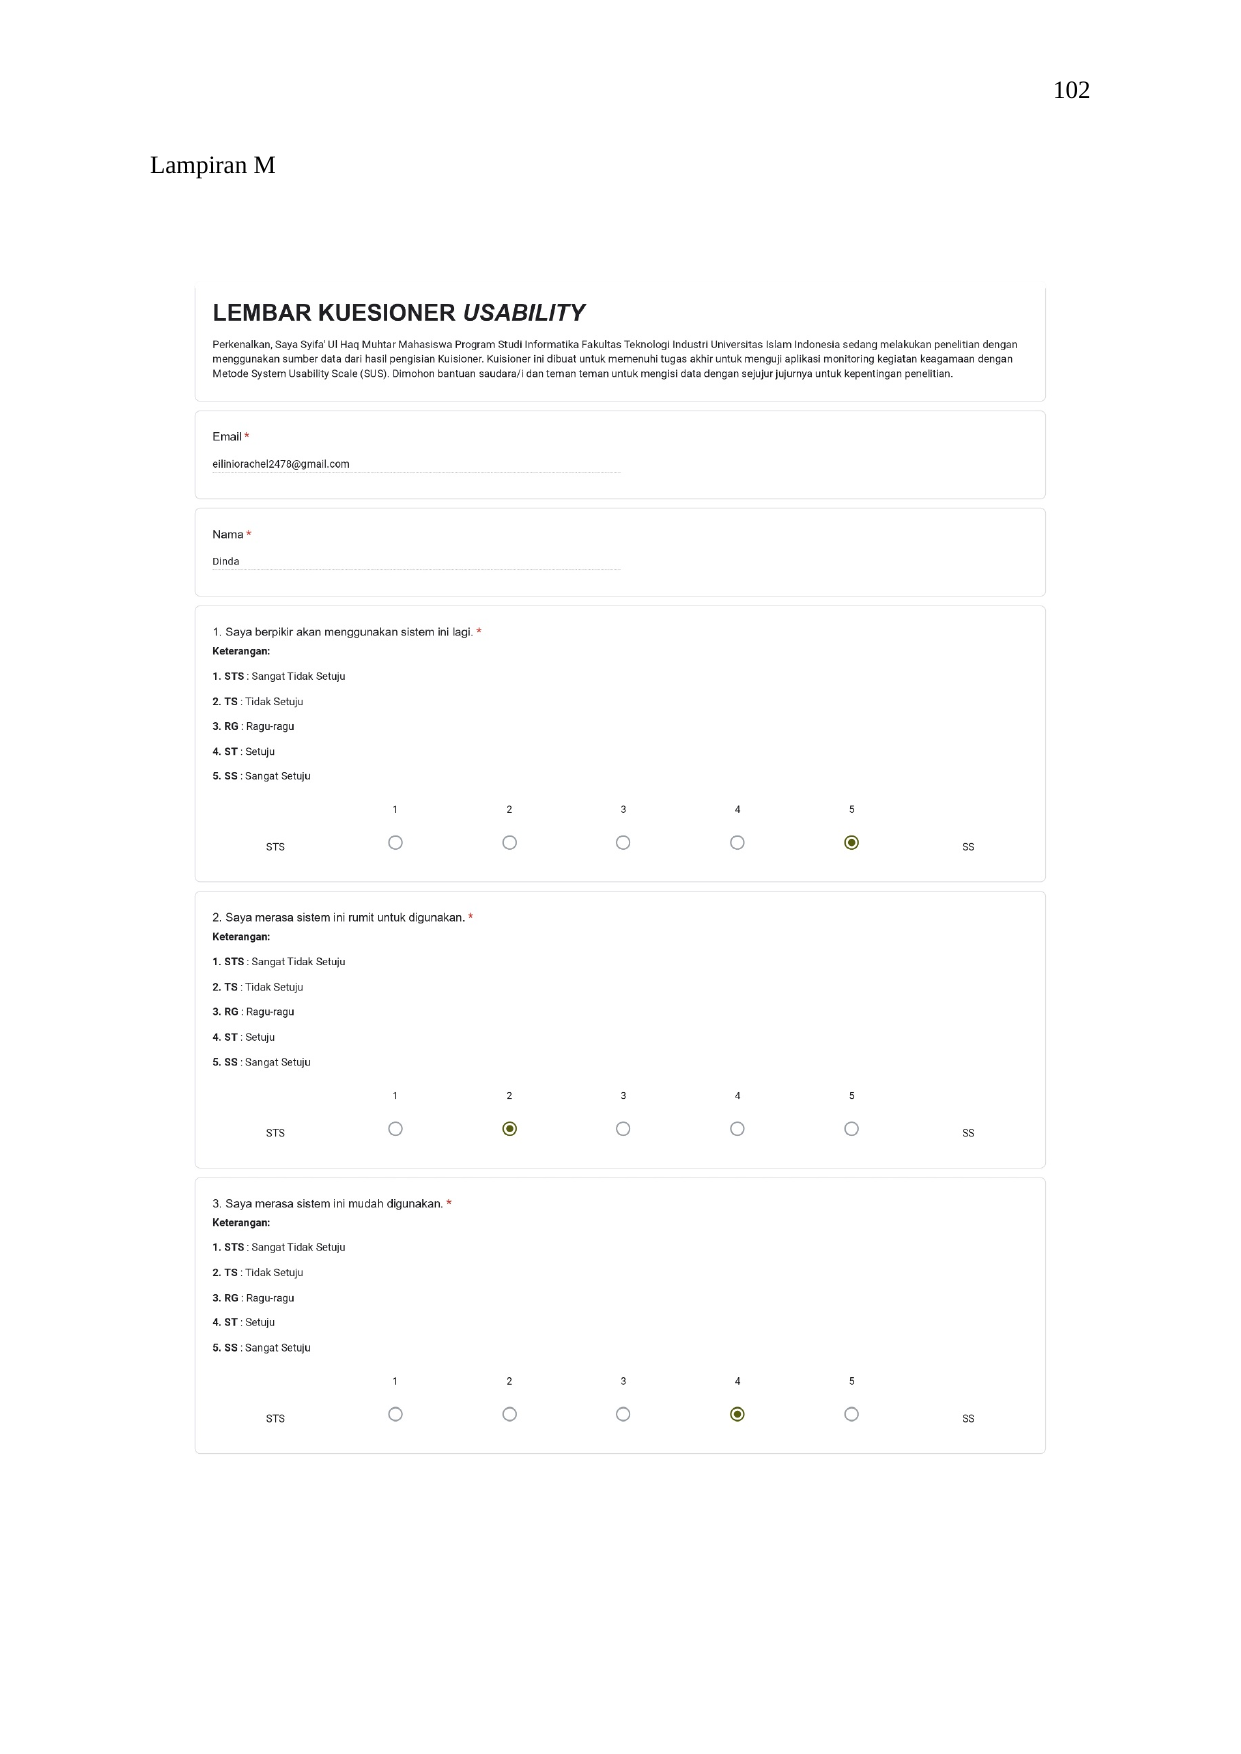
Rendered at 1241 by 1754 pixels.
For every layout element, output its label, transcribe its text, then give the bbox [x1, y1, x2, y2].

picture [150, 193, 1089, 1523]
text Lampiran M [150, 150, 1090, 179]
